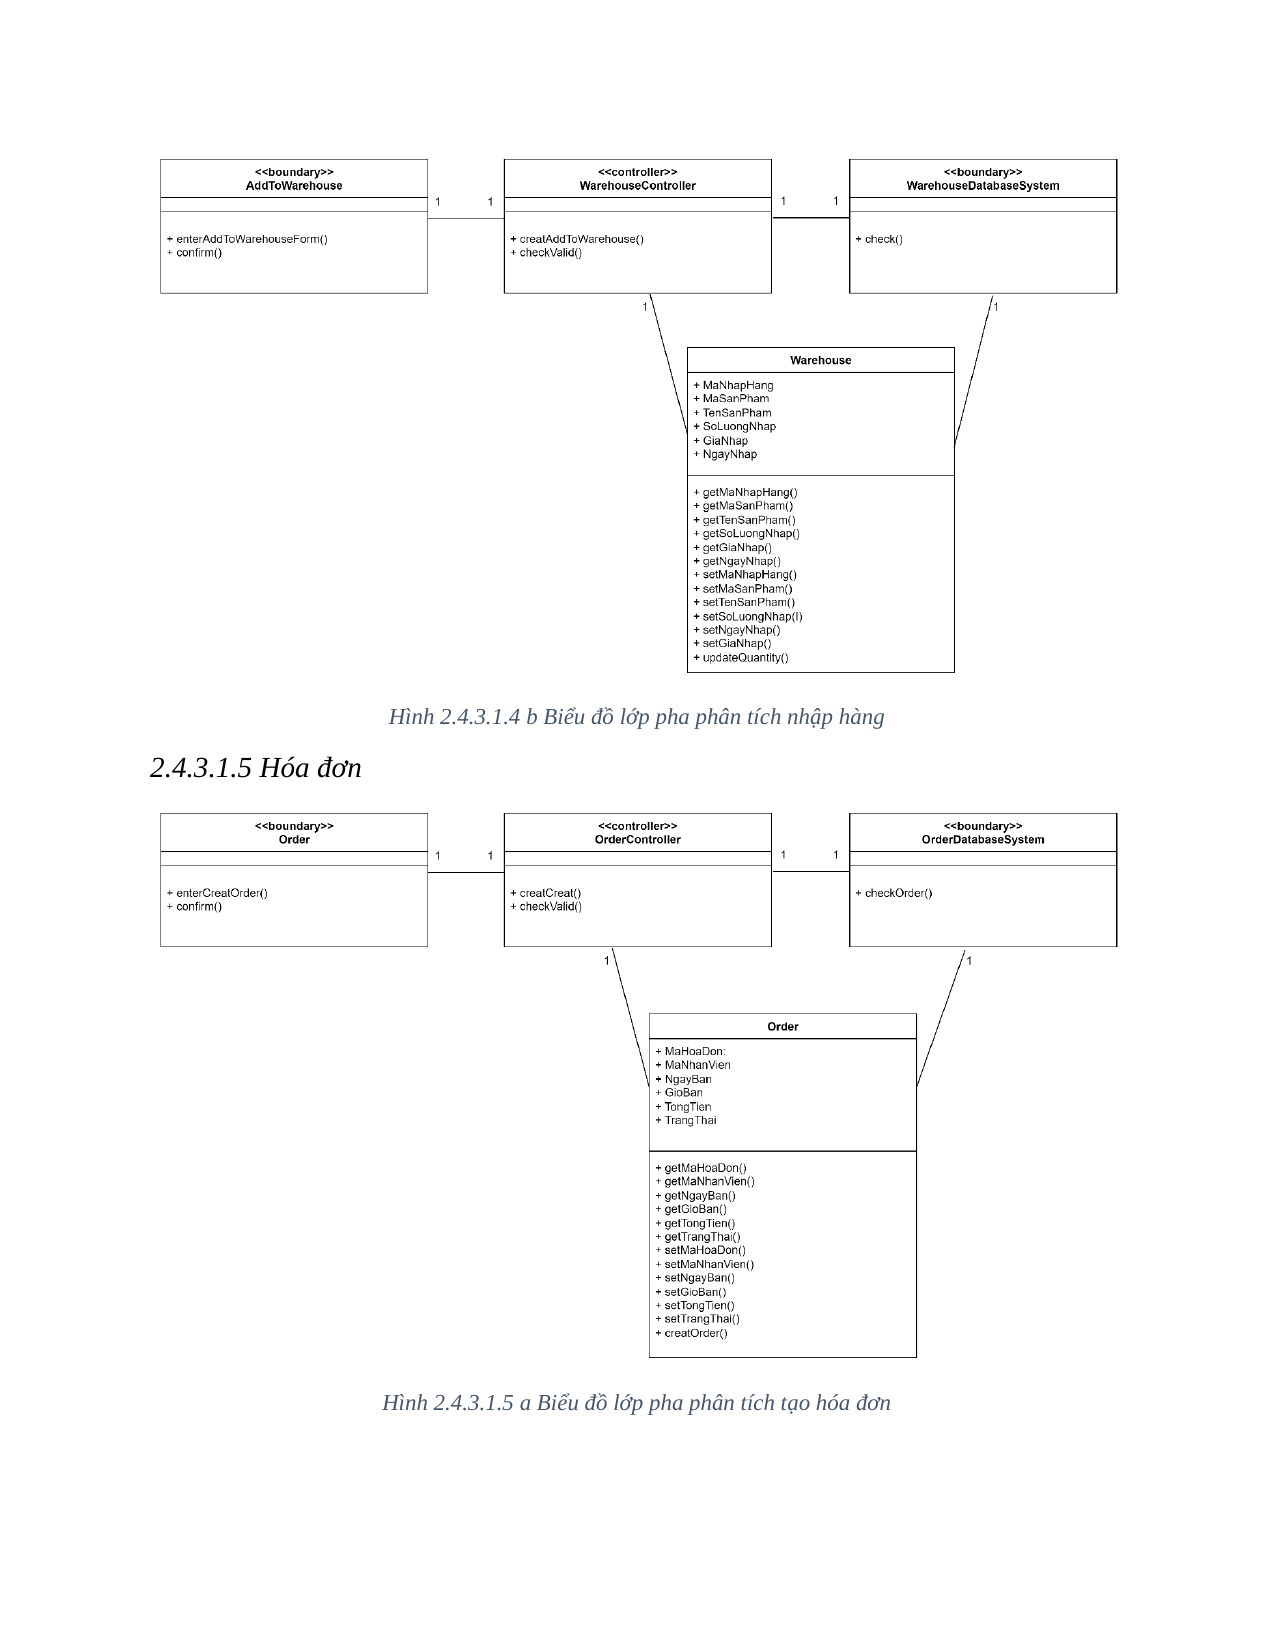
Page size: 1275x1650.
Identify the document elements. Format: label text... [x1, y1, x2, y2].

text Hình 2.4.3.1.4 b Biểu đồ lớp pha phân tích nhập hàng [150, 703, 1125, 730]
text 2.4.3.1.5 Hóa đơn [150, 751, 1125, 784]
picture [150, 150, 1125, 685]
picture [150, 803, 1125, 1370]
text Hình 2.4.3.1.5 a Biểu đồ lớp pha phân tích tạo hóa đơn [150, 1389, 1125, 1415]
